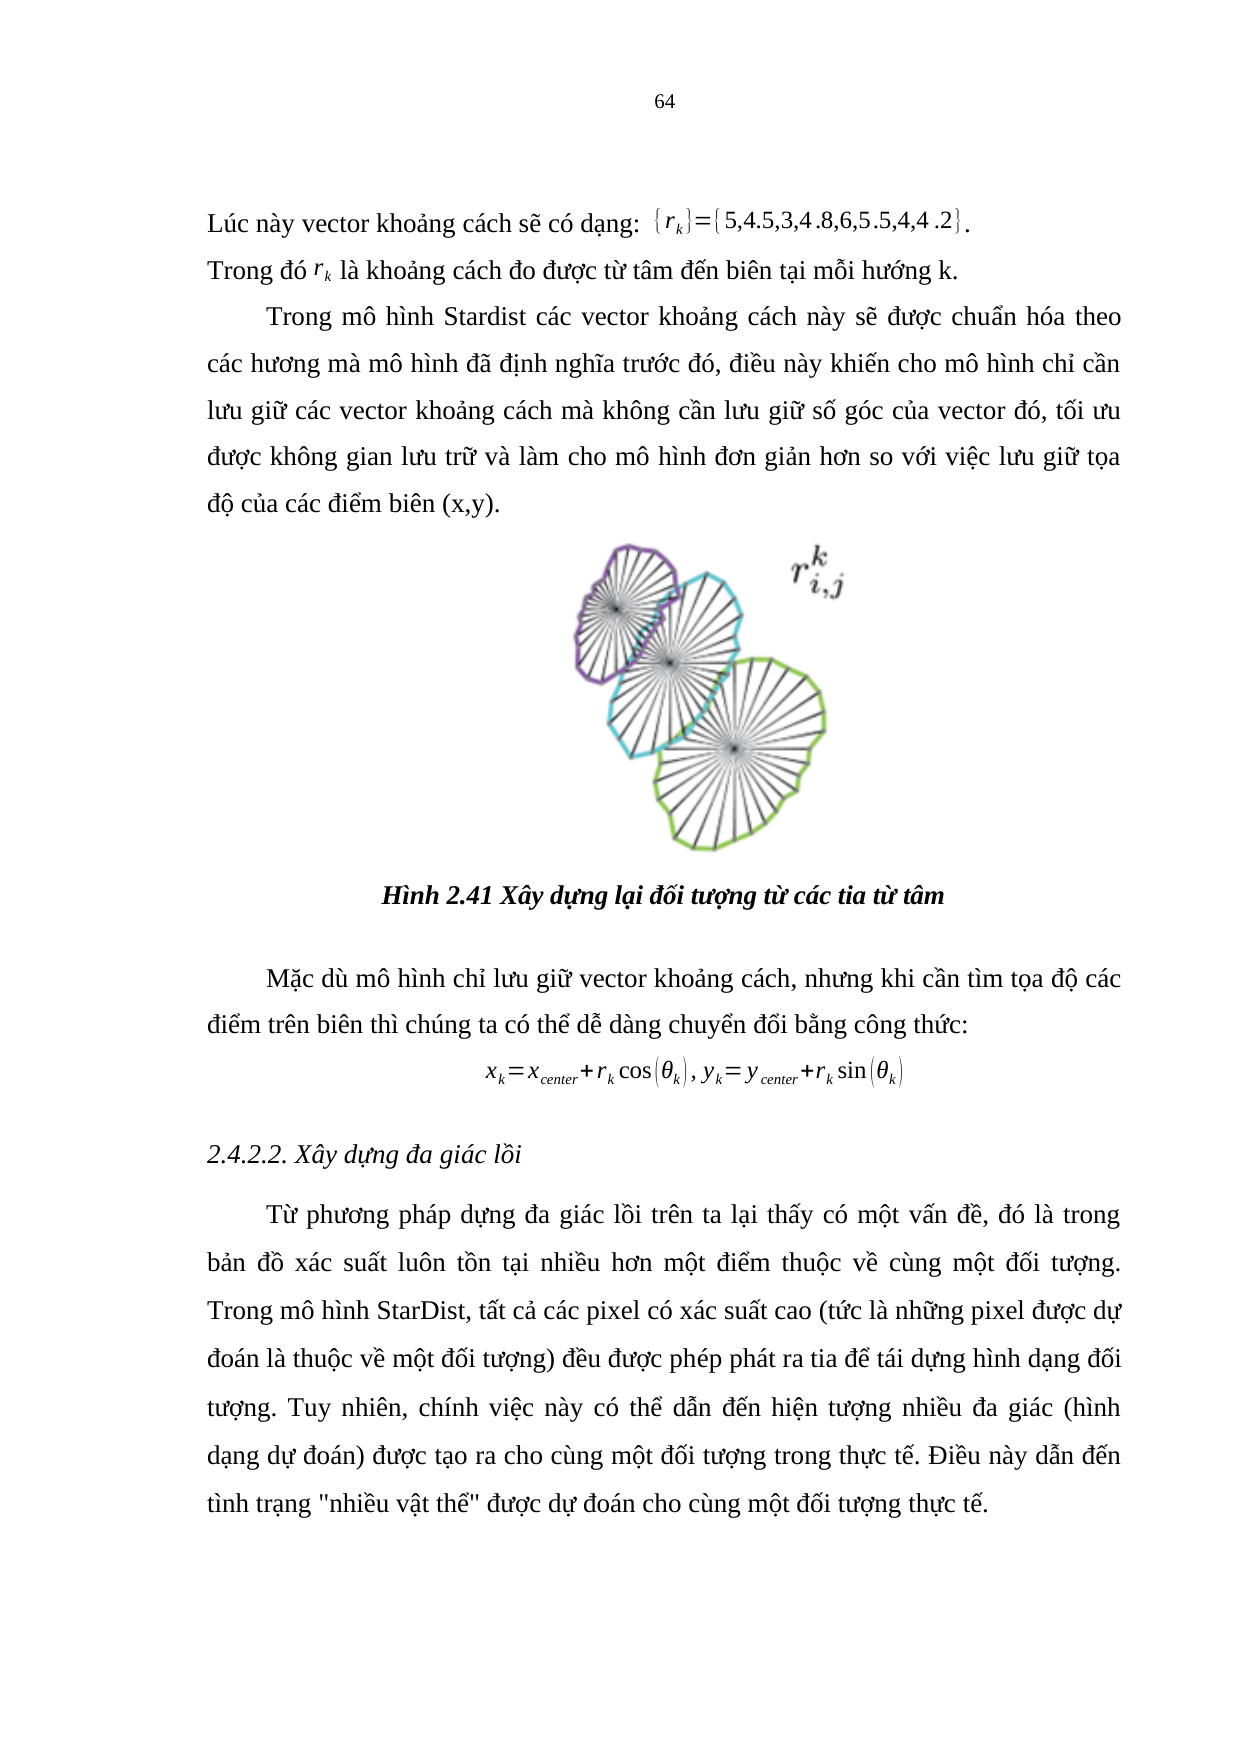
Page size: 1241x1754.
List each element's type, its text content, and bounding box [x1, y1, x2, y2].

text Trong đó là khoảng cách đo được từ tâm đến biên tại mỗi hướng k. [207, 254, 1122, 285]
text Hình 2.41 Xây dựng lại đối tượng từ các tia từ tâm [207, 879, 1122, 910]
text Trong mô hình Stardist các vector khoảng cách này sẽ được chuẩn hóa theo các hương mà mô hình đã định nghĩa trước đó, điều này khiến cho mô hình chỉ cần lưu giữ các vector khoảng cách mà không cần lưu giữ số góc của vector đó, tối ưu được không gian lưu trữ và làm cho mô hình đơn giản hơn so với việc lưu giữ tọa độ của các điểm biên (x,y). [207, 301, 1122, 518]
text Từ phương pháp dựng đa giác lồi trên ta lại thấy có một vấn đề, đó là trong bản đồ xác suất luôn tồn tại nhiều hơn một điểm thuộc về cùng một đối tượng. Trong mô hình StarDist, tất cả các pixel có xác suất cao (tức là những pixel được dự đoán là thuộc về một đối tượng) đều được phép phát ra tia để tái dựng hình dạng đối tượng. Tuy nhiên, chính việc này có thể dẫn đến hiện tượng nhiều đa giác (hình dạng dự đoán) được tạo ra cho cùng một đối tượng trong thực tế. Điều này dẫn đến tình trạng "nhiều vật thể" được dự đoán cho cùng một đối tượng thực tế. [207, 1198, 1122, 1518]
text Mặc dù mô hình chỉ lưu giữ vector khoảng cách, nhưng khi cần tìm tọa độ các điểm trên biên thì chúng ta có thể dễ dàng chuyển đổi bằng công thức: [207, 962, 1122, 1040]
picture [530, 533, 858, 855]
subtitle 2.4.2.2. Xây dựng đa giác lồi [207, 1138, 1122, 1170]
text Lúc này vector khoảng cách sẽ có dạng: . [207, 207, 1122, 238]
